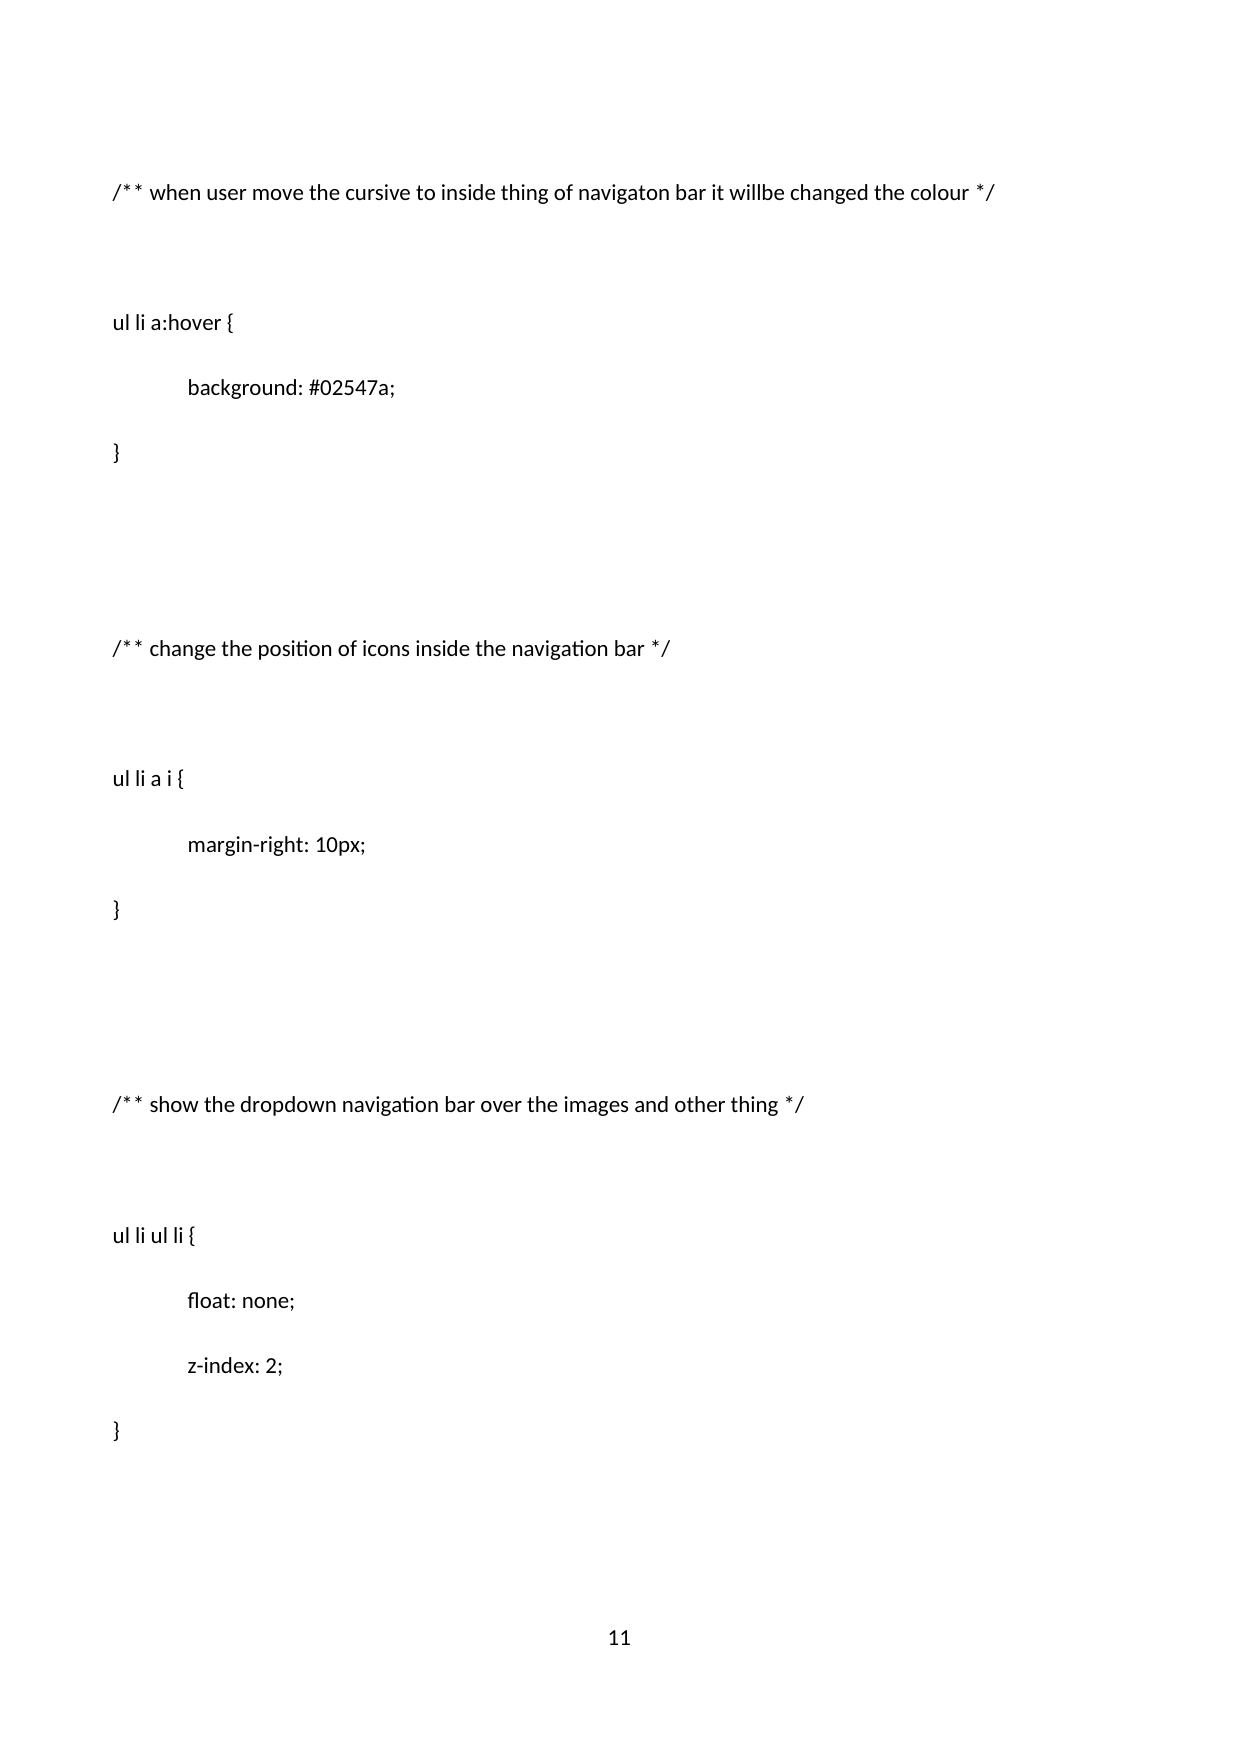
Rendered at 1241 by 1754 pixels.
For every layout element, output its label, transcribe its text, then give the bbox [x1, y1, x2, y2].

text } [112, 1417, 1127, 1445]
text } [112, 438, 1127, 467]
text margin-right: 10px; [112, 830, 1127, 858]
text float: none; [112, 1286, 1127, 1314]
text ul li a:hover { [112, 308, 1127, 336]
text /** when user move the cursive to inside thing of navigaton bar it willbe changed the colour */ [112, 178, 1127, 206]
text background: #02547a; [112, 373, 1127, 401]
text /** show the dropdown navigation bar over the images and other thing */ [112, 1091, 1127, 1119]
text } [112, 895, 1127, 923]
text /** change the position of icons inside the navigation bar */ [112, 634, 1127, 662]
text z-index: 2; [112, 1351, 1127, 1379]
text ul li a i { [112, 764, 1127, 793]
text ul li ul li { [112, 1221, 1127, 1249]
